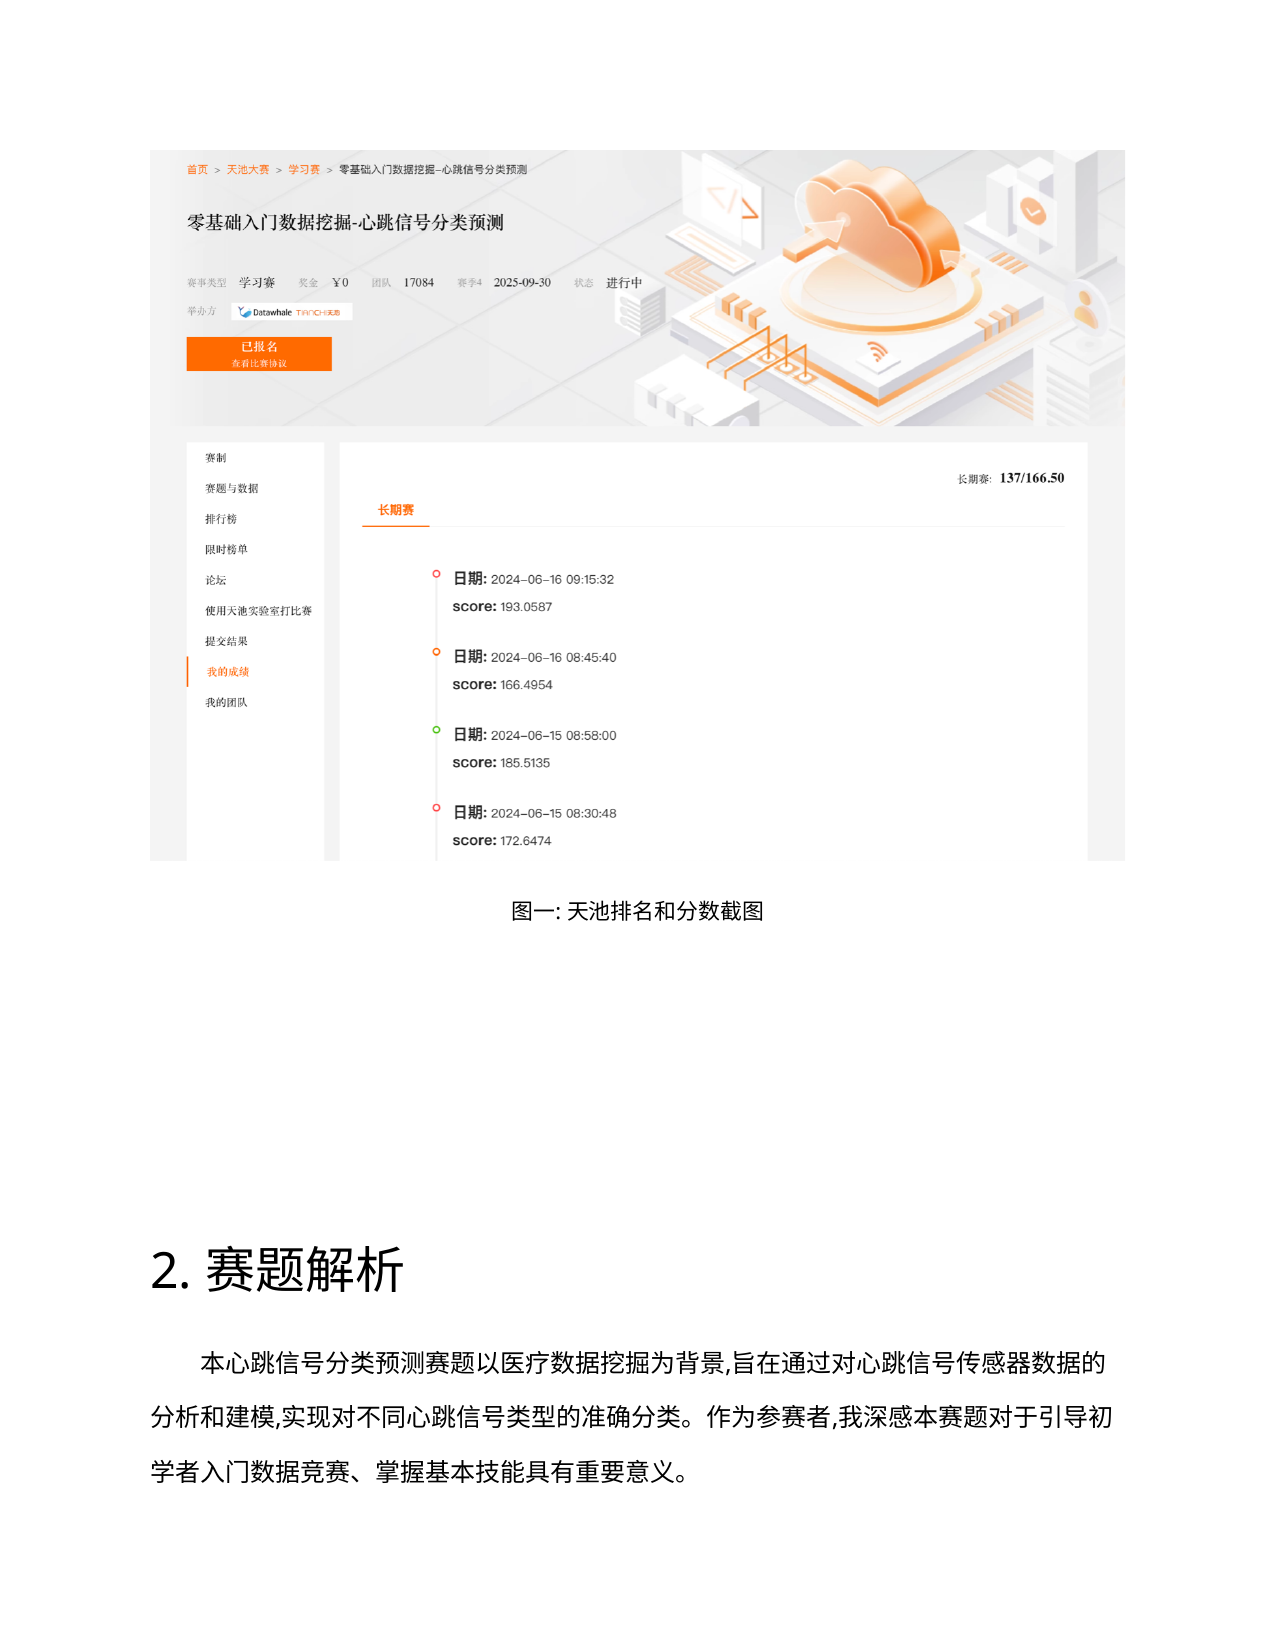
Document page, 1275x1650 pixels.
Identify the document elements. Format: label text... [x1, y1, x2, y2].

text 本心跳信号分类预测赛题以医疗数据挖掘为背景,旨在通过对心跳信号传感器数据的分析和建模,实现对不同心跳信号类型的准确分类。作为参赛者,我深感本赛题对于引导初学者入门数据竞赛、掌握基本技能具有重要意义。 [150, 1343, 1125, 1488]
picture [150, 150, 1125, 861]
subtitle 赛题解析 [150, 1231, 1125, 1303]
text 图一: 天池排名和分数截图 [150, 894, 1125, 926]
